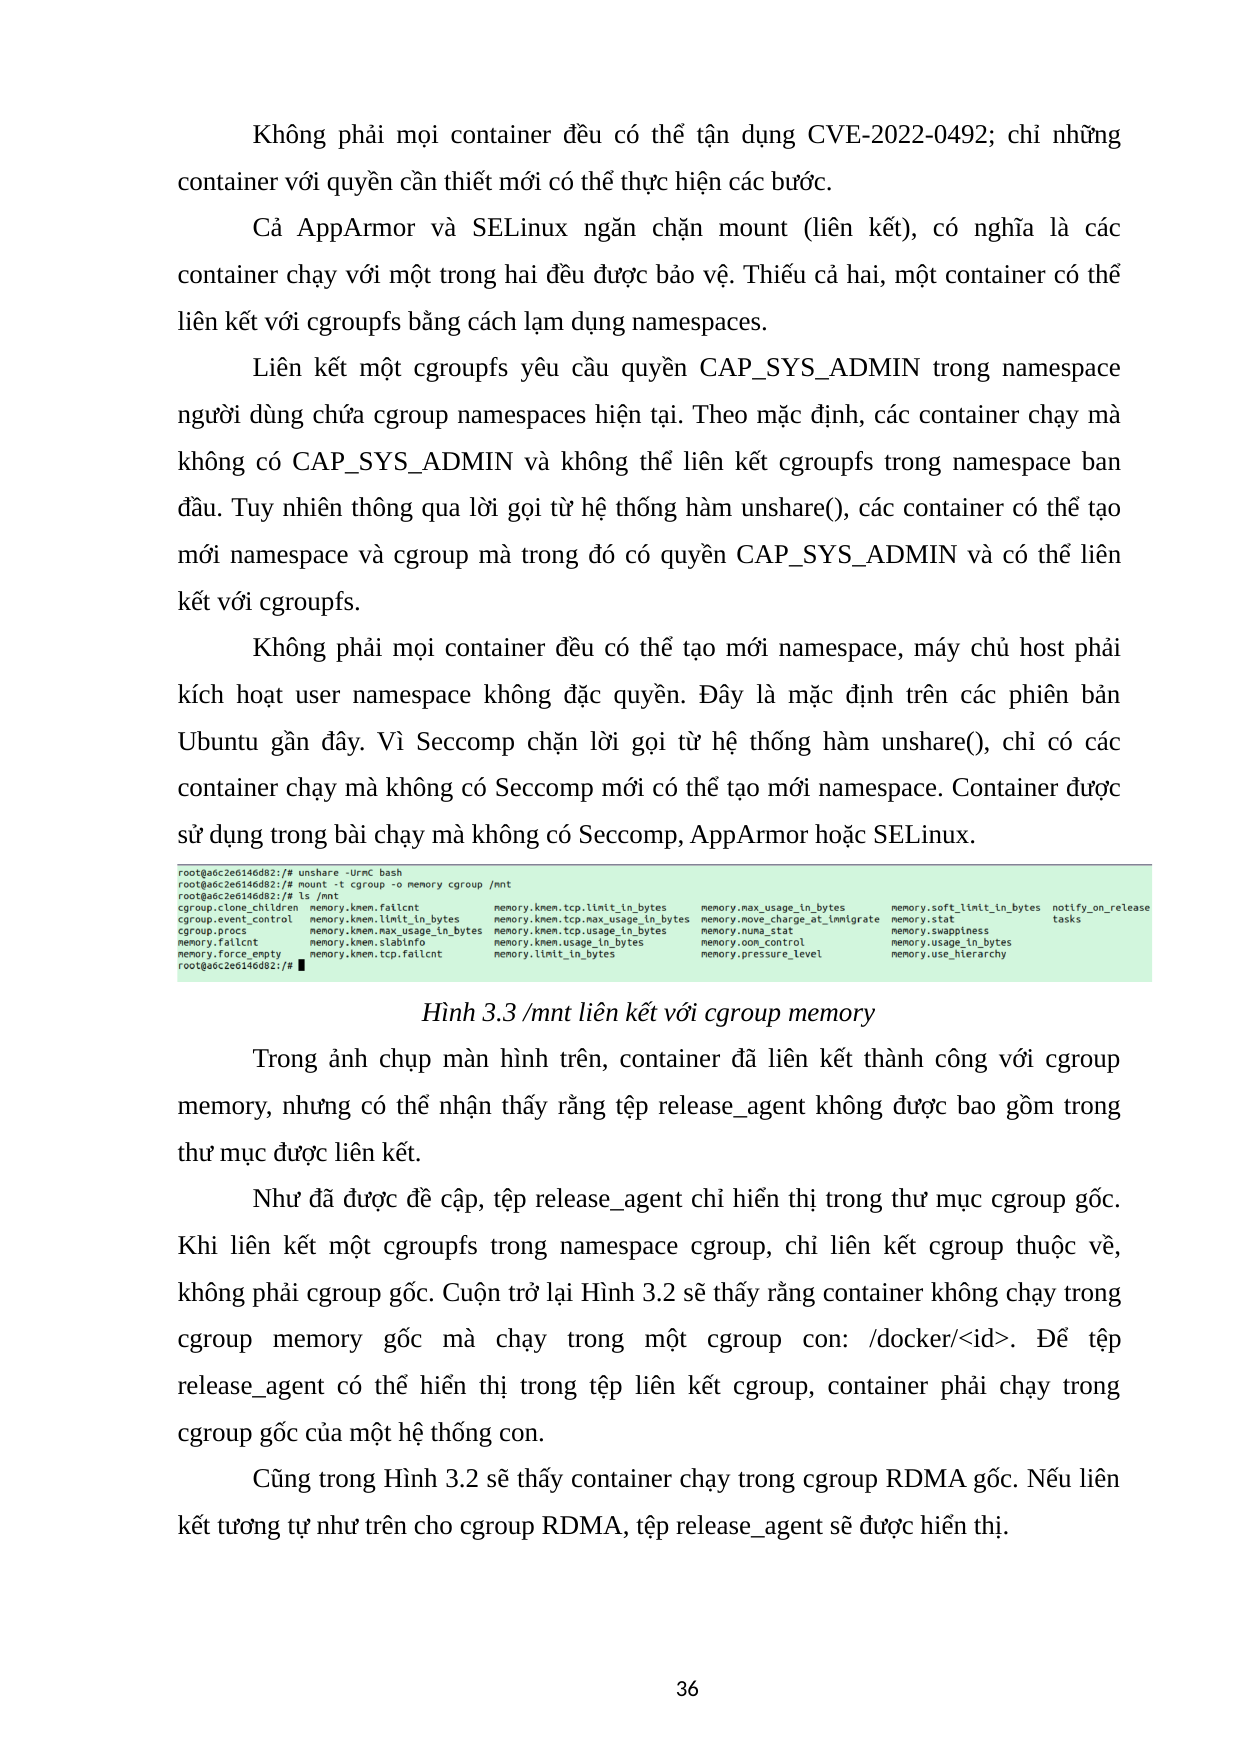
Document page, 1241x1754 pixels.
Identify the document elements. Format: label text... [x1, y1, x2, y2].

text Như đã được đề cập, tệp release_agent chỉ hiển thị trong thư mục cgroup gốc. Khi liên kết một cgroupfs trong namespace cgroup, chỉ liên kết cgroup thuộc về, không phải cgroup gốc. Cuộn trở lại Hình 3.2 sẽ thấy rằng container không chạy trong cgroup memory gốc mà chạy trong một cgroup con: /docker/<id>. Để tệp release_agent có thể hiển thị trong tệp liên kết cgroup, container phải chạy trong cgroup gốc của một hệ thống con. [177, 1183, 1122, 1447]
picture [177, 864, 1153, 982]
text Không phải mọi container đều có thể tạo mới namespace, máy chủ host phải kích hoạt user namespace không đặc quyền. Đây là mặc định trên các phiên bản Ubuntu gần đây. Vì Seccomp chặn lời gọi từ hệ thống hàm unshare(), chỉ có các container chạy mà không có Seccomp mới có thể tạo mới namespace. Container được sử dụng trong bài chạy mà không có Seccomp, AppArmor hoặc SELinux. [177, 631, 1122, 849]
text Liên kết một cgroupfs yêu cầu quyền CAP_SYS_ADMIN trong namespace người dùng chứa cgroup namespaces hiện tại. Theo mặc định, các container chạy mà không có CAP_SYS_ADMIN và không thể liên kết cgroupfs trong namespace ban đầu. Tuy nhiên thông qua lời gọi từ hệ thống hàm unshare(), các container có thể tạo mới namespace và cgroup mà trong đó có quyền CAP_SYS_ADMIN và có thể liên kết với cgroupfs. [177, 351, 1122, 616]
text Hình 3.3 /mnt liên kết với cgroup memory [177, 996, 1122, 1027]
text Trong ảnh chụp màn hình trên, container đã liên kết thành công với cgroup memory, nhưng có thể nhận thấy rằng tệp release_agent không được bao gồm trong thư mục được liên kết. [177, 1043, 1122, 1167]
text Cũng trong Hình 3.2 sẽ thấy container chạy trong cgroup RDMA gốc. Nếu liên kết tương tự như trên cho cgroup RDMA, tệp release_agent sẽ được hiển thị. [177, 1463, 1122, 1540]
text Không phải mọi container đều có thể tận dụng CVE-2022-0492; chỉ những container với quyền cần thiết mới có thể thực hiện các bước. [177, 118, 1122, 196]
text Cả AppArmor và SELinux ngăn chặn mount (liên kết), có nghĩa là các container chạy với một trong hai đều được bảo vệ. Thiếu cả hai, một container có thể liên kết với cgroupfs bằng cách lạm dụng namespaces. [177, 211, 1122, 336]
